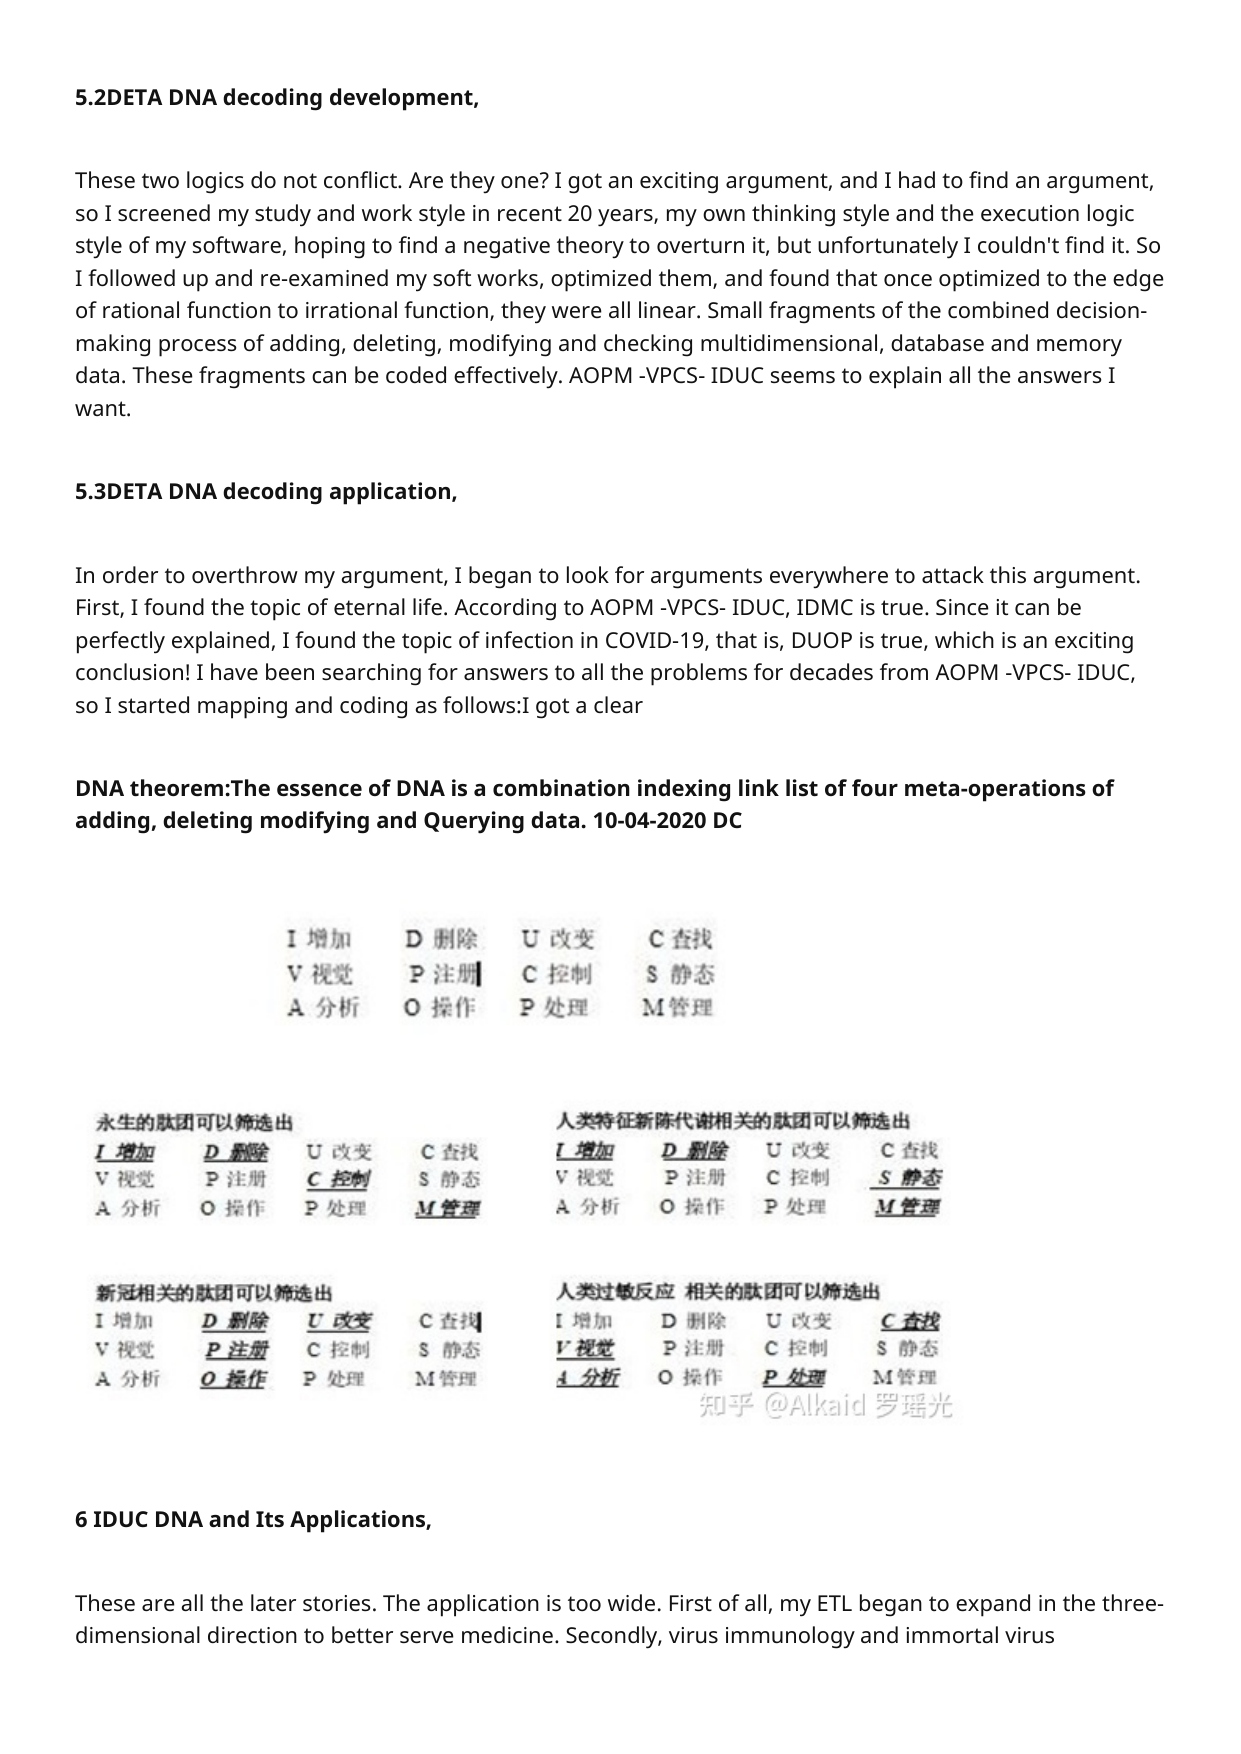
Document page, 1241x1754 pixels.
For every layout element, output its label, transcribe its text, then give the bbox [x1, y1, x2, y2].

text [75, 1617, 1165, 1651]
text 6 IDUC DNA and Its Applications, [75, 1503, 1165, 1536]
text DNA theorem:The essence of DNA is a combination indexing link list of four meta-operations of adding, deleting modifying and Querying data. 10-04-2020 DC [75, 772, 1165, 837]
text These two logics do not conflict. Are they one? I got an exciting argument, and I had to find an argument, so I screened my study and work style in recent 20 years, my own thinking style and the execution logic style of my software, hoping to find a negative theory to overturn it, but unfortunately I couldn't find it. So I followed up and re-examined my soft works, optimized them, and found that once optimized to the edge of rational function to irrational function, they were all linear. Small fragments of the combined decision-making process of adding, deleting, modifying and checking multidimensional, database and memory data. These fragments can be coded effectively. AOPM -VPCS- IDUC seems to explain all the answers I want. [75, 293, 1165, 424]
text These two logics do not conflict. Are they one? I got an exciting argument, and I had to find an argument, so I screened my study and work style in recent 20 years, my own thinking style and the execution logic style of my software, hoping to find a negative theory to overturn it, but unfortunately I couldn't find it. So I followed up and re-examined my soft works, optimized them, and found that once optimized to the edge of rational function to irrational function, they were all linear. Small fragments of the combined decision-making process of adding, deleting, modifying and checking multidimensional, database and memory data. These fragments can be coded effectively. AOPM -VPCS- IDUC seems to explain all the answers I want. [75, 164, 1165, 263]
text In order to overthrow my argument, I began to look for arguments everywhere to attack this argument. First, I found the topic of eternal life. According to AOPM -VPCS- IDUC, IDMC is true. Since it can be perfectly explained, I found the topic of infection in COVID-19, that is, DUOP is true, which is an exciting conclusion! I have been searching for answers to all the problems for decades from AOPM -VPCS- IDUC, so I started mapping and coding as follows:I got a clear [75, 558, 1165, 721]
text 5.3DETA DNA decoding application, [75, 475, 1165, 507]
picture [75, 875, 976, 1444]
text 5.2DETA DNA decoding development, [75, 81, 1165, 113]
